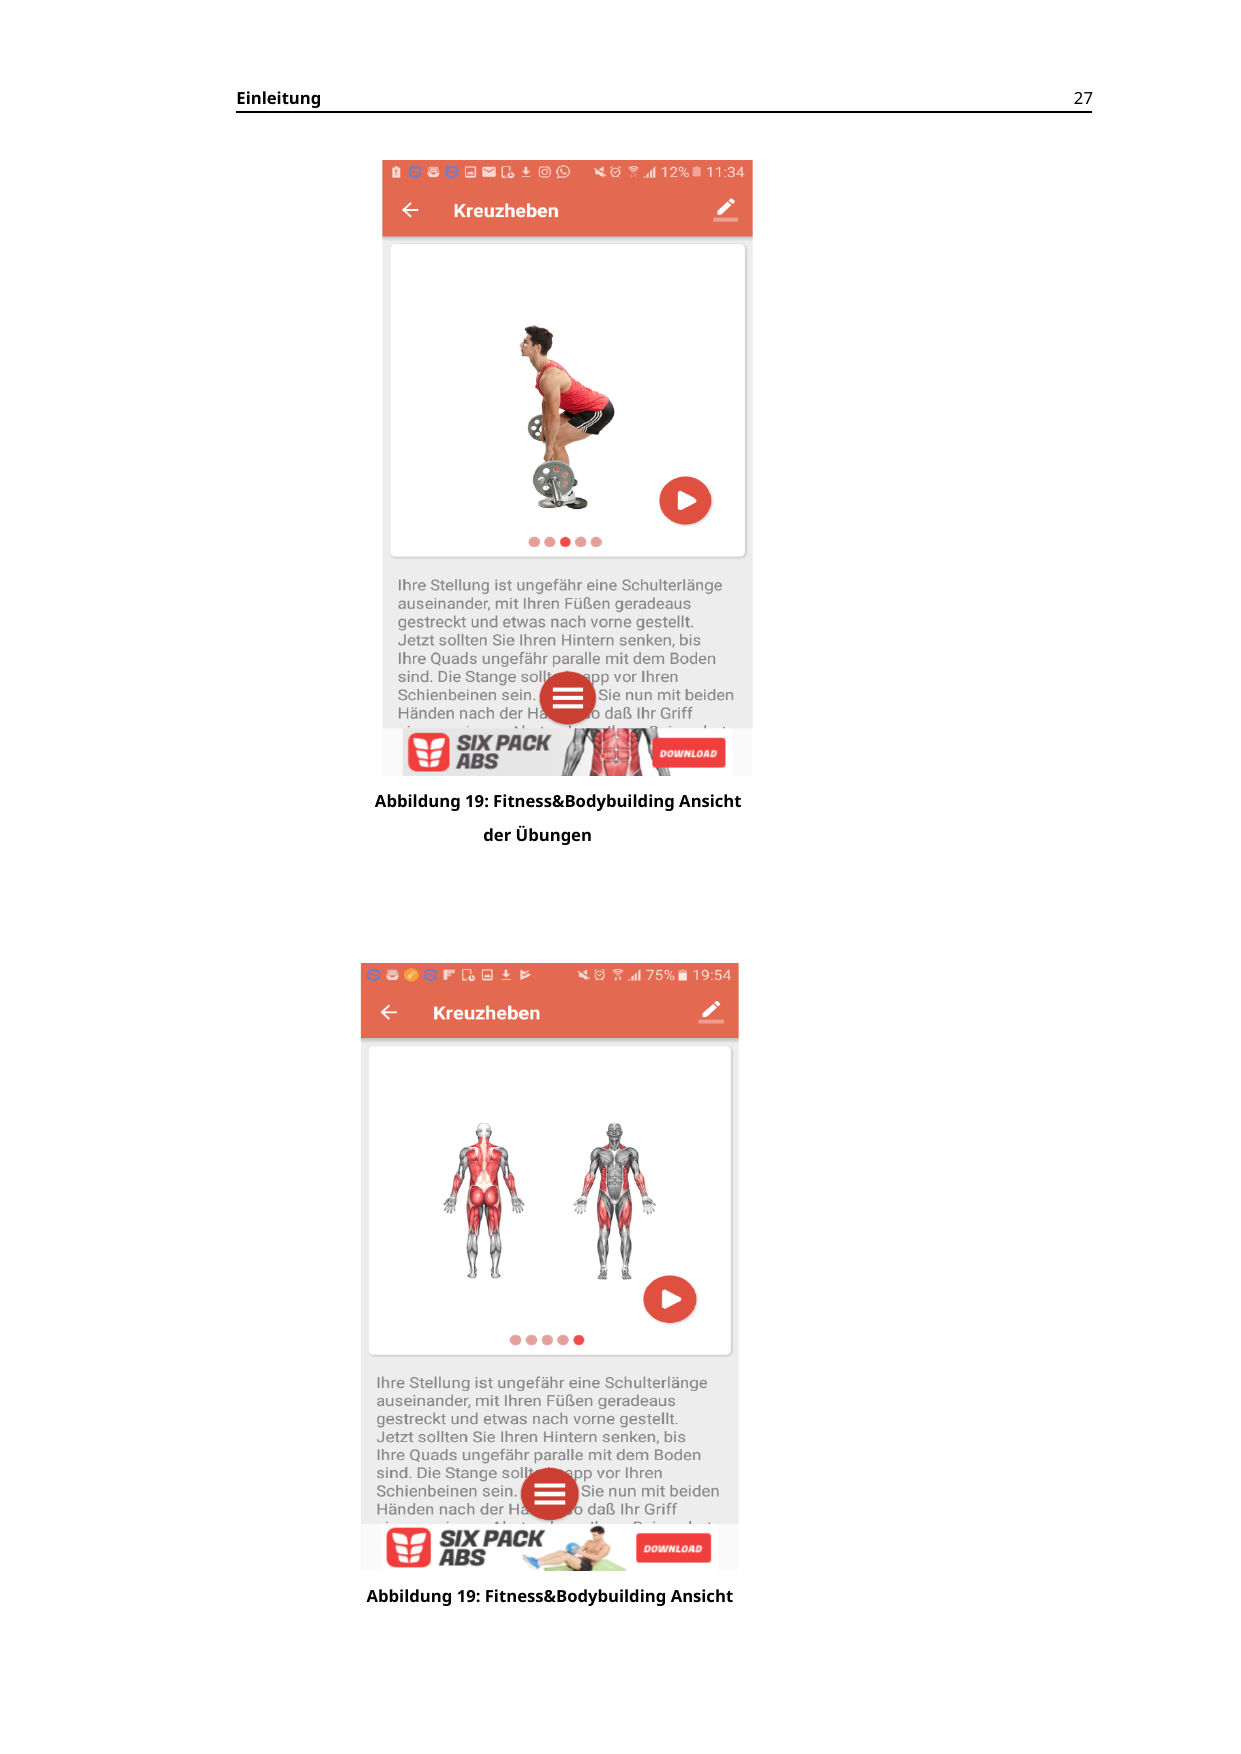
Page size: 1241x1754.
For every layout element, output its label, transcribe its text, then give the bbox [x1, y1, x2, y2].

text der Übungen [236, 823, 1092, 846]
picture [382, 160, 753, 776]
picture [360, 963, 739, 1571]
text Abbildung 20: Fitness&Bodybuilding Ansicht [236, 1585, 1092, 1608]
text Abbildung 19: Fitness&Bodybuilding Ansicht [236, 789, 1092, 812]
